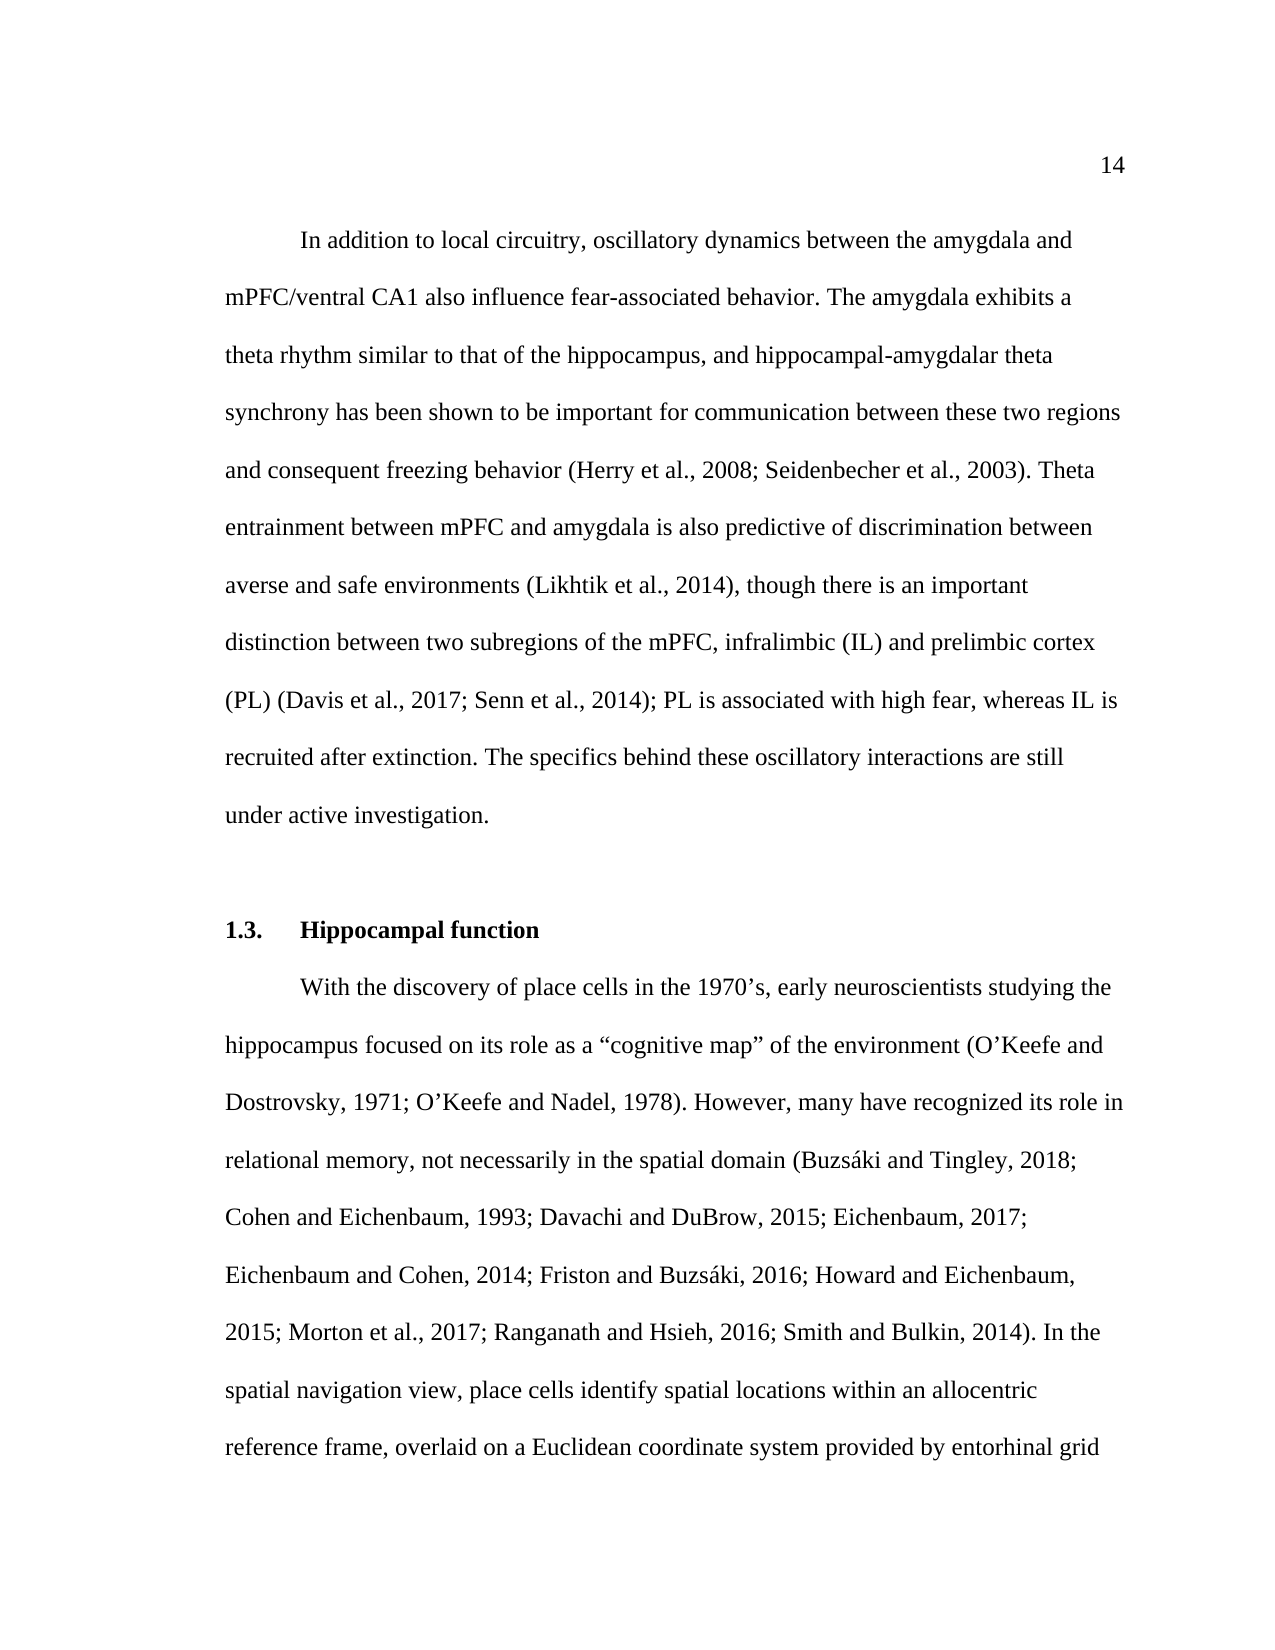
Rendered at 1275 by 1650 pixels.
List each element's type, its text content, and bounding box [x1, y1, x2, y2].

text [225, 972, 1125, 1461]
subtitle Hippocampal function [225, 915, 1125, 944]
text In addition to local circuitry, oscillatory dynamics between the amygdala and mPFC/ventral CA1 also influence fear-associated behavior. The amygdala exhibits a theta rhythm similar to that of the hippocampus, and hippocampal-amygdalar theta synchrony has been shown to be important for communication between these two regions and consequent freezing behavior (Herry et al., 2008; Seidenbecher et al., 2003). Theta entrainment between mPFC and amygdala is also predictive of discrimination between averse and safe environments (Likhtik et al., 2014), though there is an important distinction between two subregions of the mPFC, infralimbic (IL) and prelimbic cortex (PL) (Davis et al., 2017; Senn et al., 2014); PL is associated with high fear, whereas IL is recruited after extinction. The specifics behind these oscillatory interactions are still under active investigation. [225, 225, 1125, 829]
